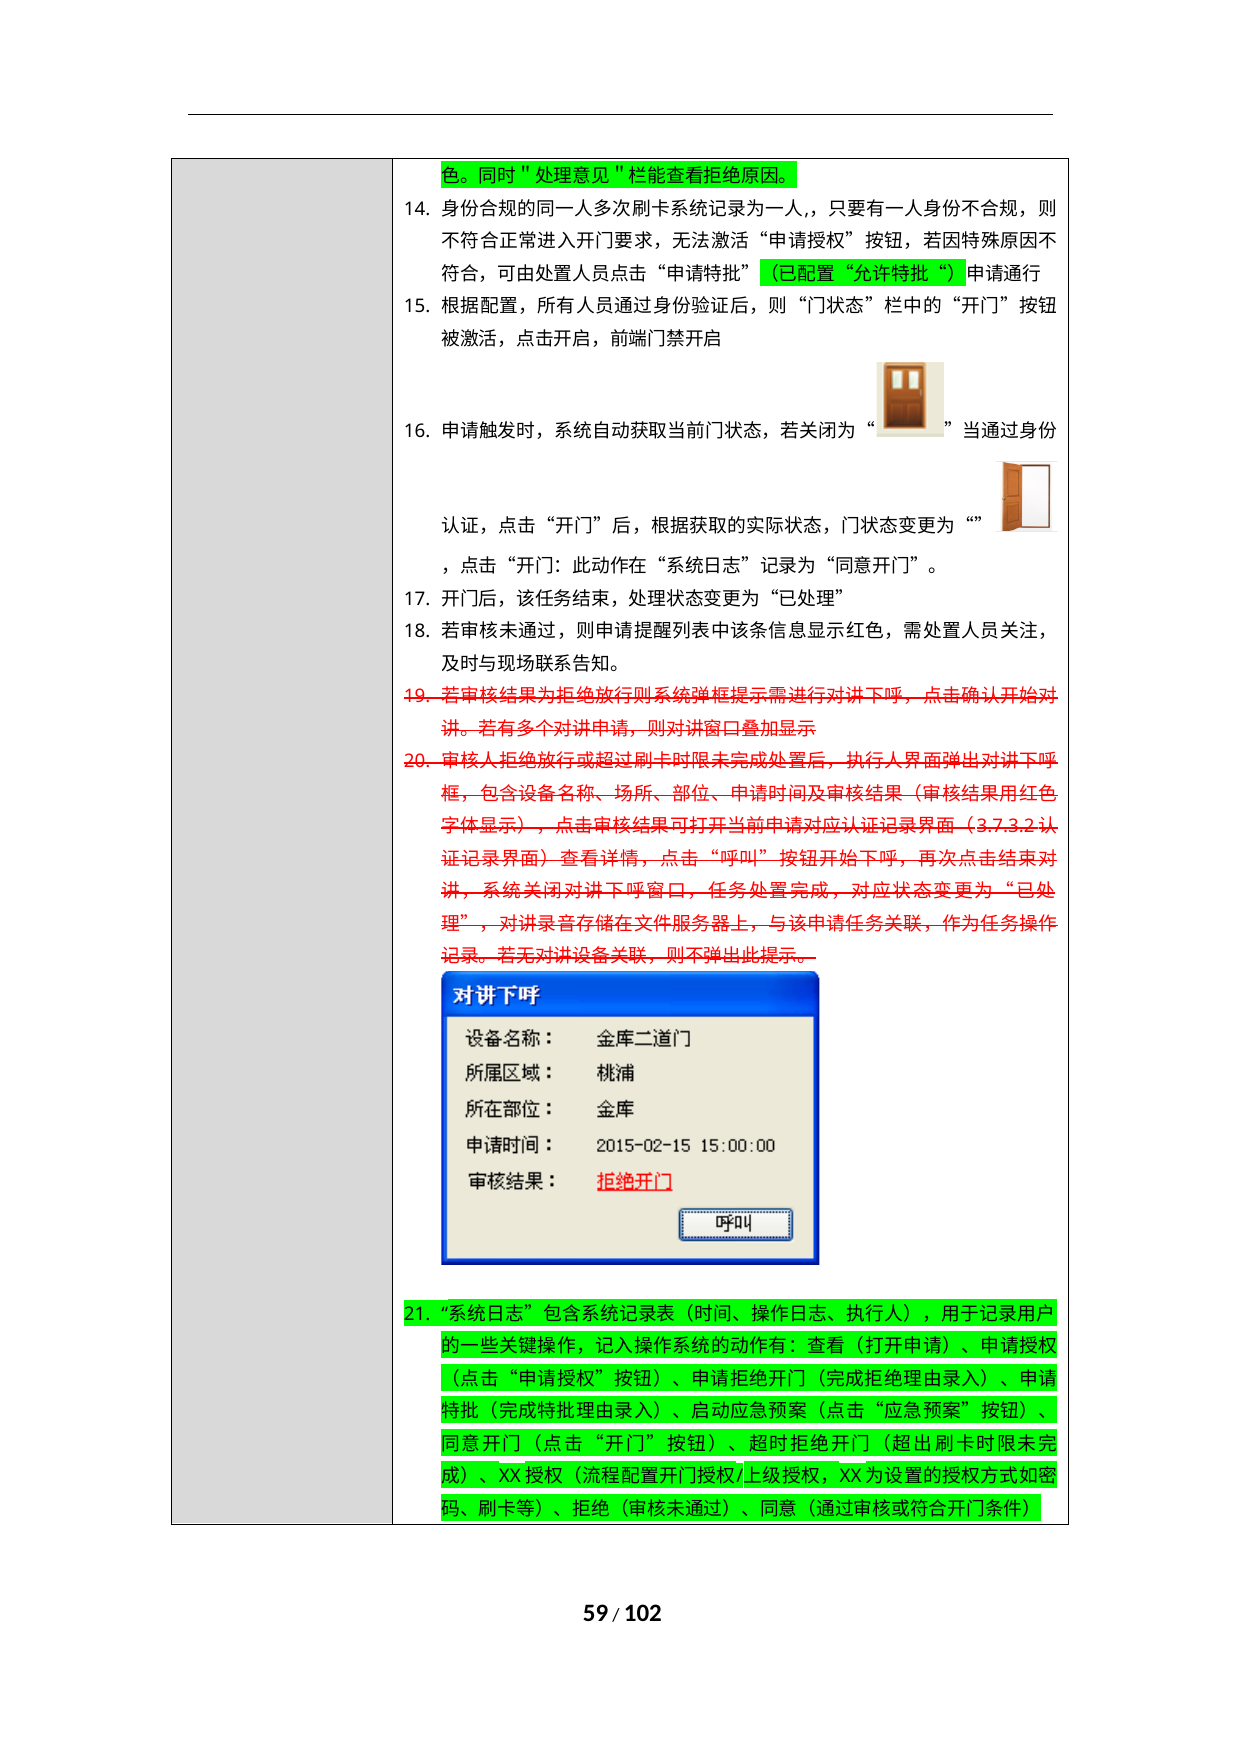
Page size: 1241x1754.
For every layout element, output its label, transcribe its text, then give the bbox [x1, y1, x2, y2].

picture [441, 971, 820, 1265]
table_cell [393, 159, 1068, 1523]
picture [876, 362, 944, 437]
table_cell 规则 [172, 159, 392, 1523]
picture [996, 461, 1058, 533]
